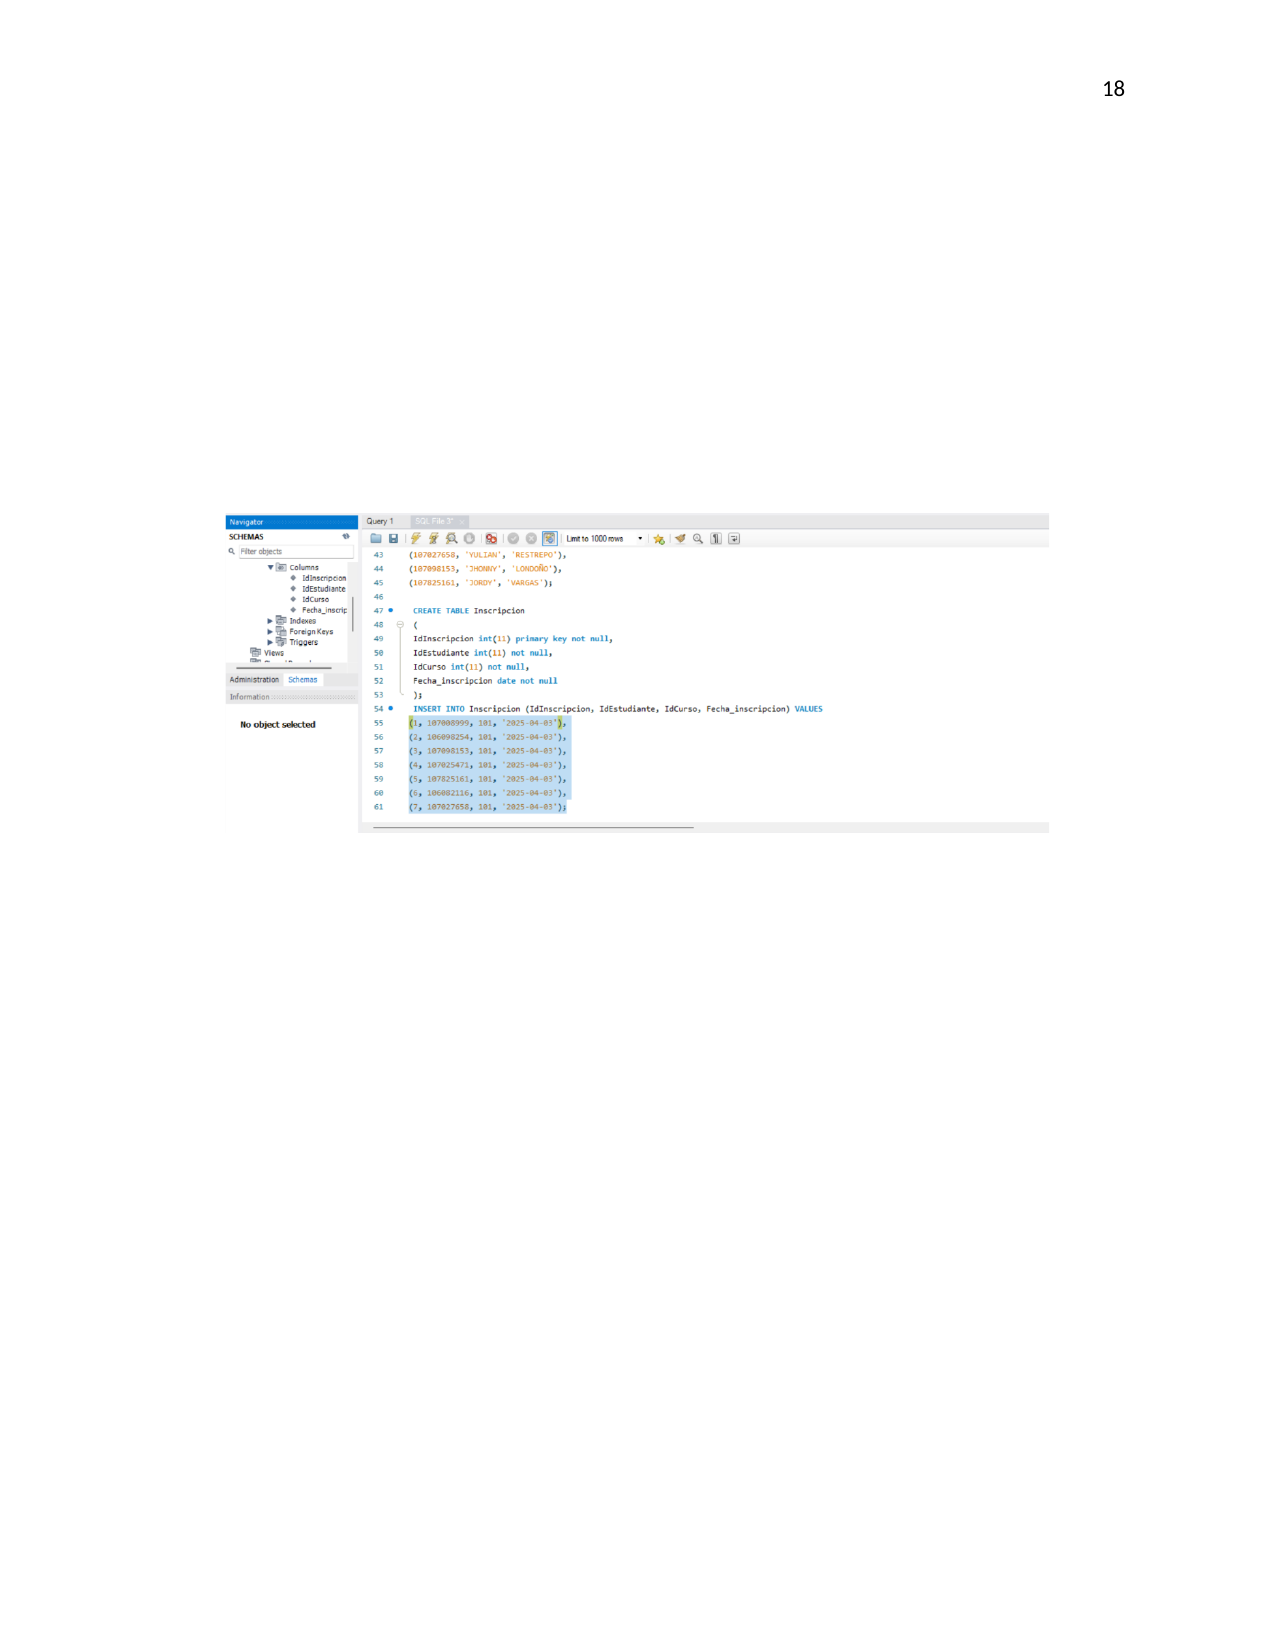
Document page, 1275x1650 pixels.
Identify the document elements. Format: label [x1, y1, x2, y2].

picture [224, 513, 1048, 832]
